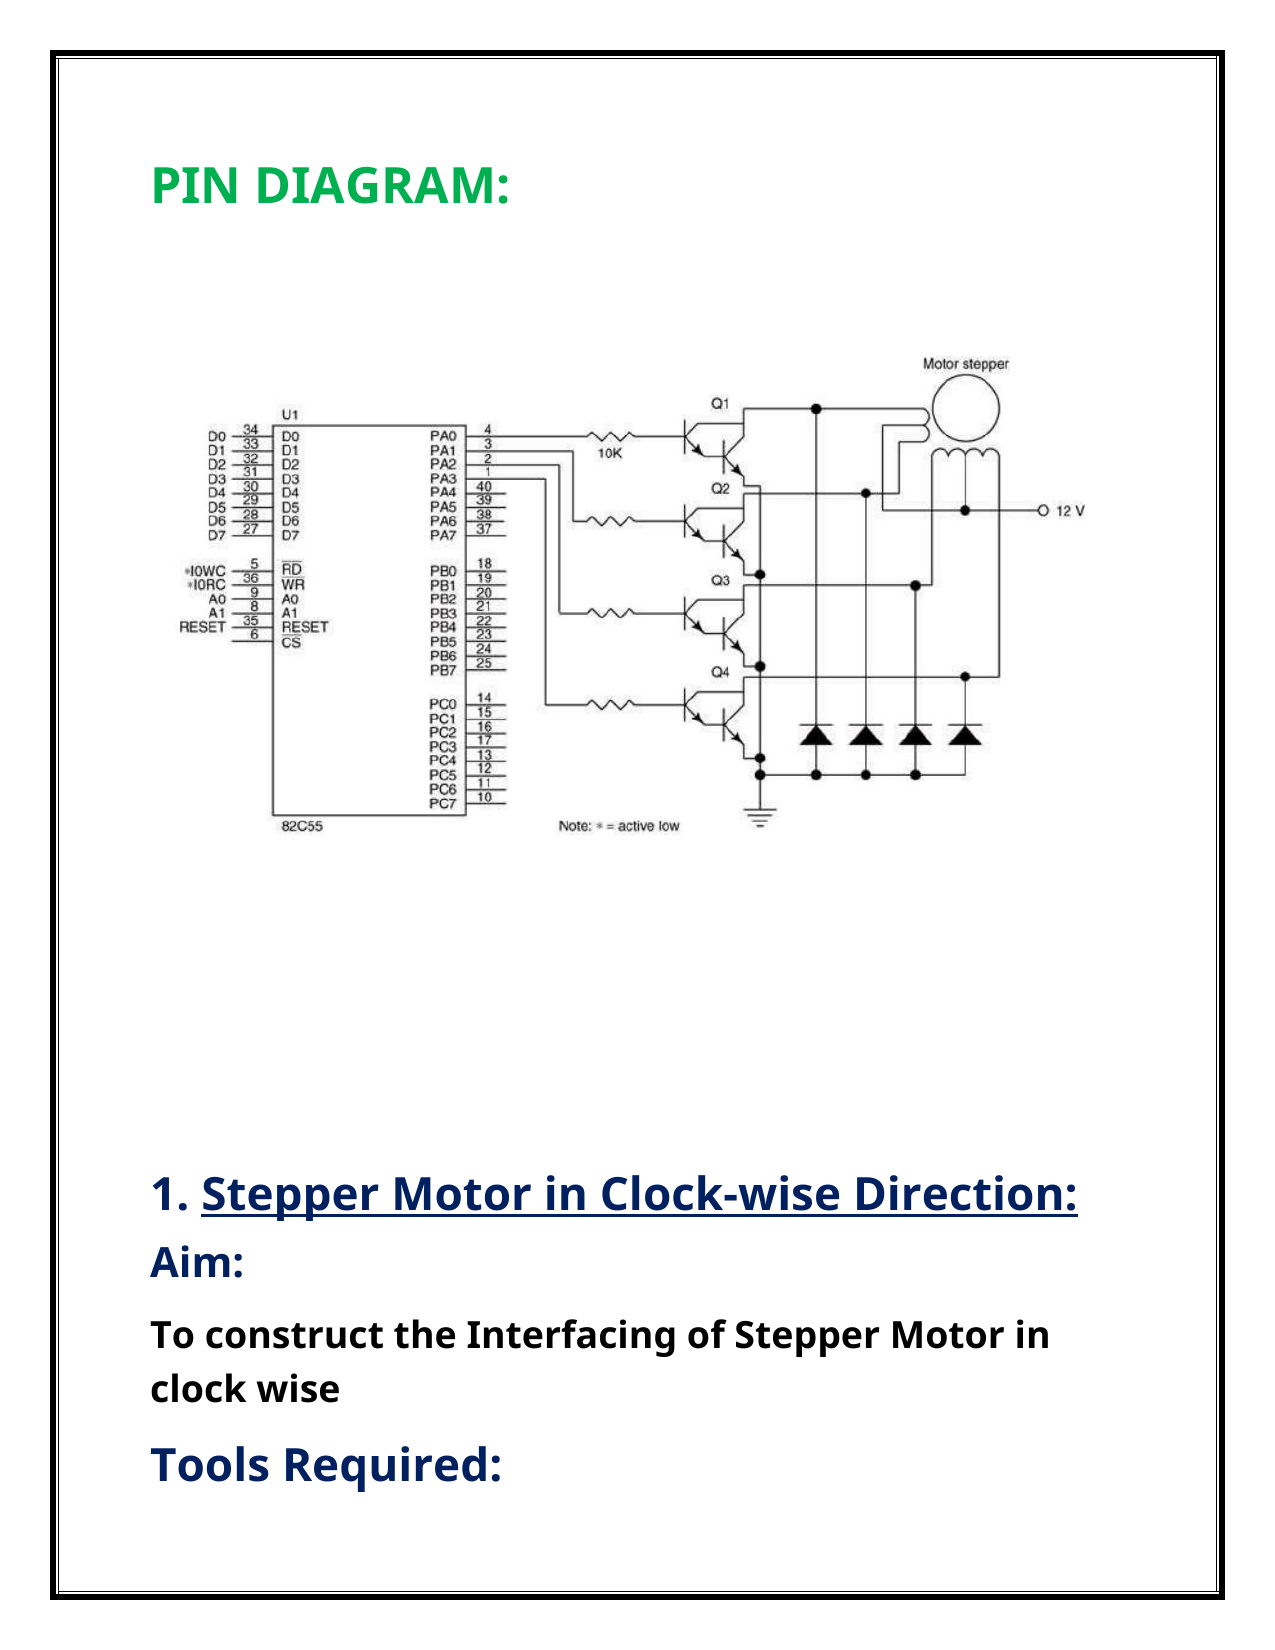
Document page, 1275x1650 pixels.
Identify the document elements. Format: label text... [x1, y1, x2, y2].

text Aim: [150, 1233, 1125, 1289]
picture [150, 326, 1125, 889]
text 1. Stepper Motor in Clock-wise Direction: [150, 1161, 1125, 1223]
text To construct the Interfacing of Stepper Motor in clock wise [150, 1309, 1125, 1413]
text Tools Required: [150, 1433, 1125, 1495]
text PIN DIAGRAM: [150, 150, 1125, 218]
